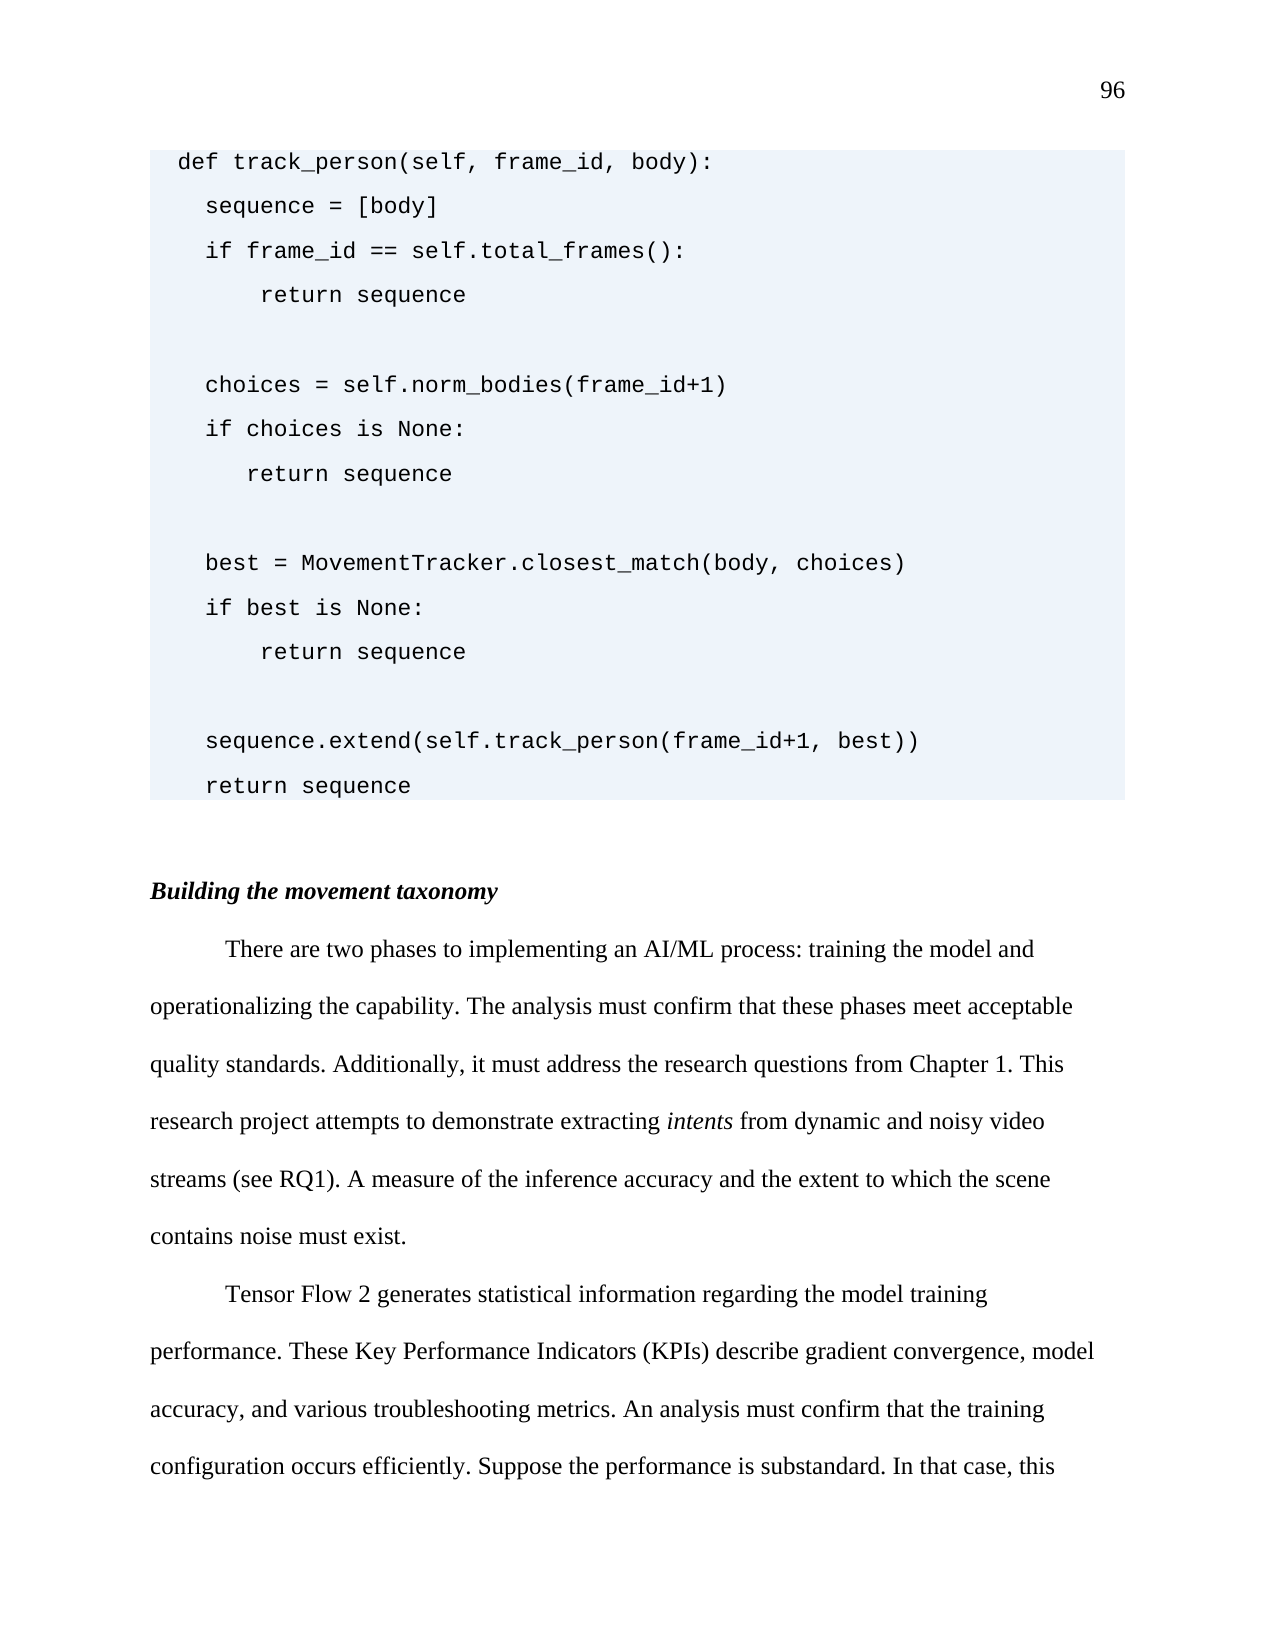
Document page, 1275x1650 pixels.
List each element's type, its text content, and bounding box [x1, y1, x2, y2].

text return sequence [150, 774, 1125, 800]
text if choices is None: [150, 417, 1125, 443]
text return sequence [150, 640, 1125, 666]
text sequence.extend(self.track_person(frame_id+1, best)) [150, 729, 1125, 756]
text if frame_id == self.total_frames(): [150, 239, 1125, 265]
text if best is None: [150, 596, 1125, 622]
subtitle Building the movement taxonomy [150, 876, 1125, 905]
text sequence = [body] [150, 194, 1125, 221]
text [150, 1279, 1125, 1480]
text return sequence [150, 284, 1125, 310]
text best = MovementTracker.closest_match(body, choices) [150, 551, 1125, 577]
text choices = self.norm_bodies(frame_id+1) [150, 373, 1125, 399]
text def track_person(self, frame_id, body): [150, 150, 1125, 176]
text There are two phases to implementing an AI/ML process: training the model and operationalizing the capability. The analysis must confirm that these phases meet acceptable quality standards. Additionally, it must address the research questions from Chapter 1. This research project attempts to demonstrate extracting intents from dynamic and noisy video streams (see RQ1). A measure of the inference accuracy and the extent to which the scene contains noise must exist. [150, 934, 1125, 1250]
text return sequence [150, 462, 1125, 488]
